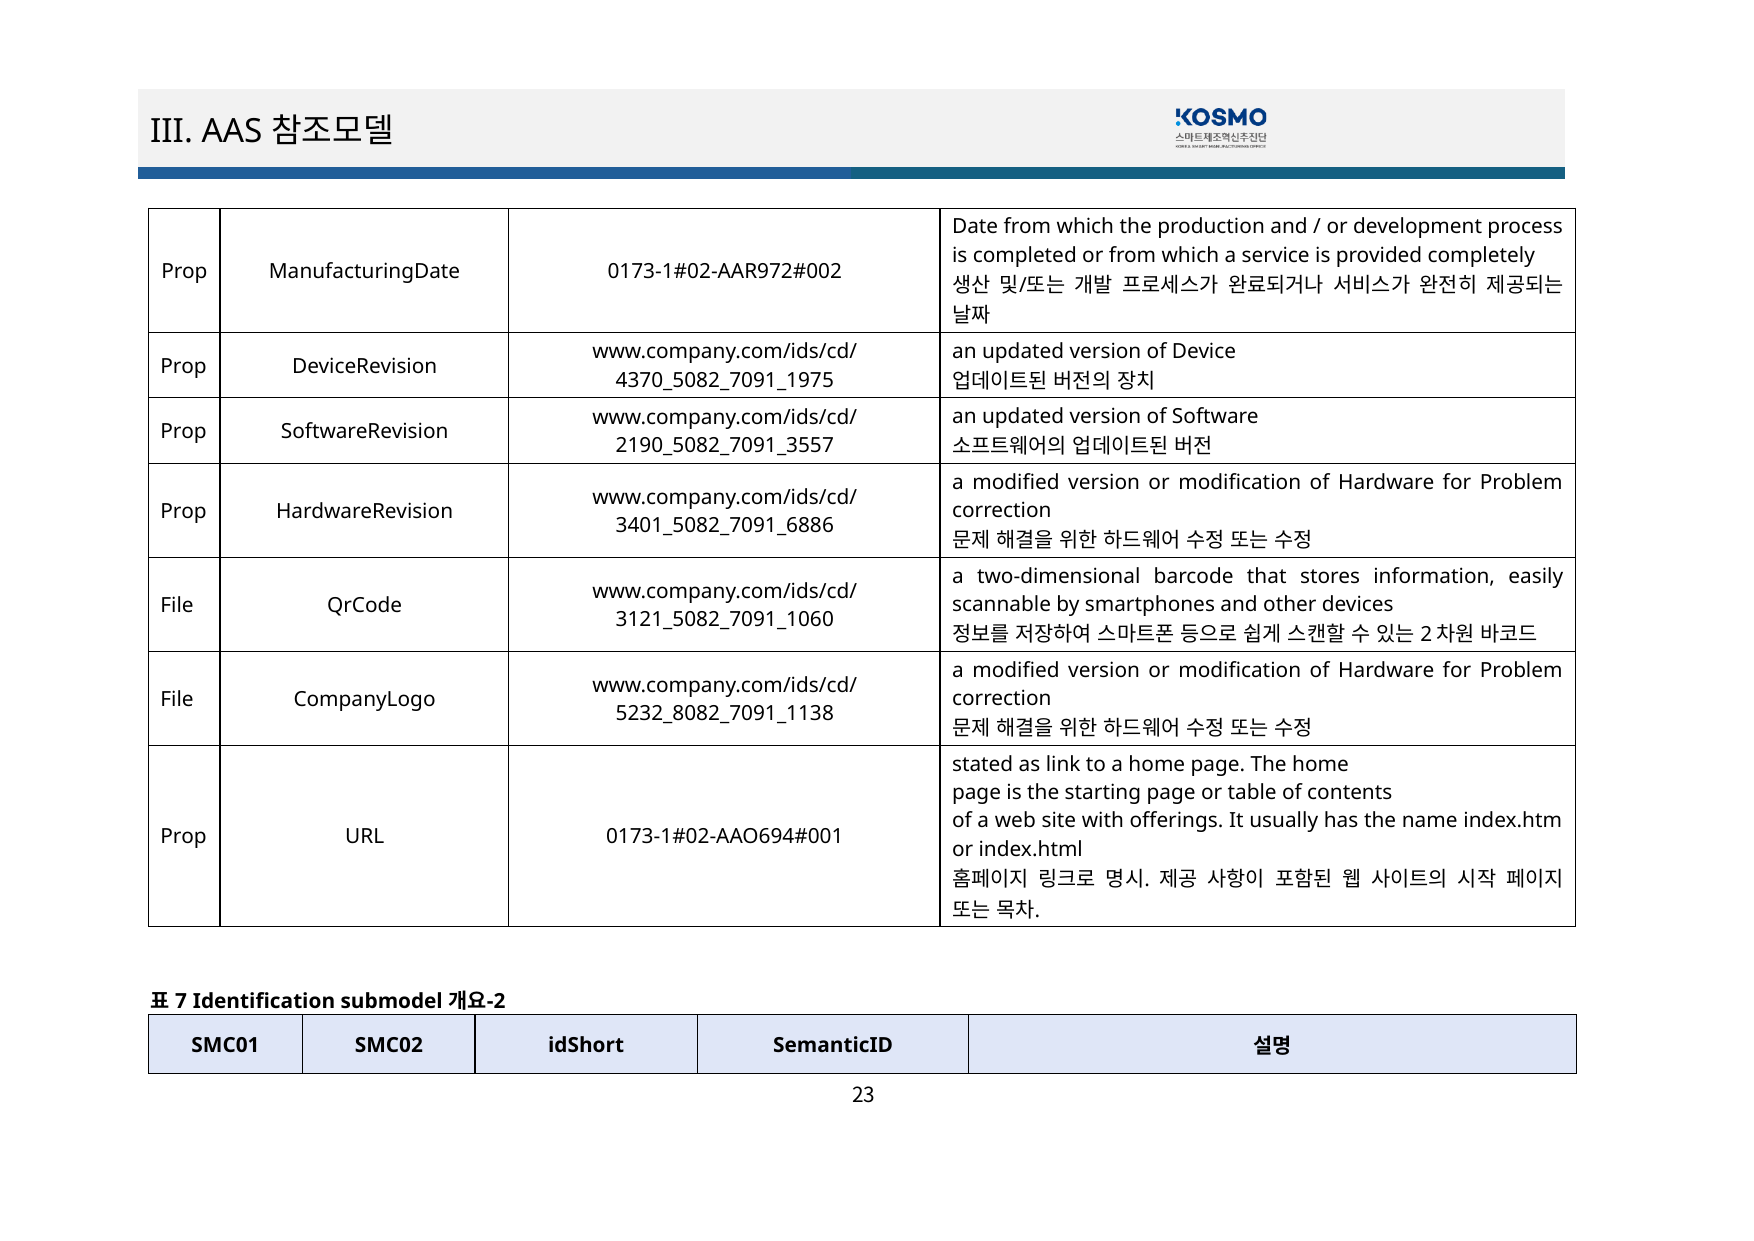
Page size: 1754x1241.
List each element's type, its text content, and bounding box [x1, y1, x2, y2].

table_cell a modified version or modification of Hardware for Problem correction 문제 해결을 위한 하드웨어 수정 또는 수정 [941, 652, 1575, 745]
table_cell URL [221, 746, 508, 926]
table_cell www.company.com/ids/cd/ 3401_5082_7091_6886 [509, 464, 939, 557]
table_cell a two-dimensional barcode that stores information, easily scannable by smartphones and other devices 정보를 저장하여 스마트폰 등으로 쉽게 스캔할 수 있는 2차원 바코드 [941, 558, 1575, 651]
table_cell QrCode [221, 558, 508, 651]
table_cell File [149, 558, 219, 651]
table_cell SoftwareRevision [221, 398, 508, 463]
table_cell DeviceRevision [221, 333, 508, 397]
table_cell 0173-1#02-AAR972#002 [509, 209, 939, 332]
table_cell Prop [149, 209, 219, 332]
table_cell a modified version or modification of Hardware for Problem correction 문제 해결을 위한 하드웨어 수정 또는 수정 [941, 464, 1575, 557]
table_cell Prop [149, 333, 219, 397]
table_cell www.company.com/ids/cd/ 4370_5082_7091_1975 [509, 333, 939, 397]
table_cell Prop [149, 746, 219, 926]
table_header SemanticID [698, 1015, 968, 1073]
table_cell an updated version of Device 업데이트된 버전의 장치 [941, 333, 1575, 397]
table_cell 0173-1#02-AAO694#001 [509, 746, 939, 926]
table_cell CompanyLogo [221, 652, 508, 745]
table_header idShort [476, 1015, 697, 1073]
table_cell an updated version of Software 소프트웨어의 업데이트된 버전 [941, 398, 1575, 463]
table_cell www.company.com/ids/cd/ 3121_5082_7091_1060 [509, 558, 939, 651]
table_cell HardwareRevision [221, 464, 508, 557]
table_header SMC02 [303, 1015, 474, 1073]
table_cell www.company.com/ids/cd/ 2190_5082_7091_3557 [509, 398, 939, 463]
table_cell Date from which the production and / or development process is completed or from which a service is provided completely 생산 및/또는 개발 프로세스가 완료되거나 서비스가 완전히 제공되는 날짜 [941, 209, 1575, 332]
table_header 설명 [969, 1015, 1576, 1073]
table_cell Prop [149, 464, 219, 557]
table_header SMC01 [149, 1015, 302, 1073]
picture [1175, 108, 1267, 148]
table_cell www.company.com/ids/cd/ 5232_8082_7091_1138 [509, 652, 939, 745]
table_cell File [149, 652, 219, 745]
table_cell Prop [149, 398, 219, 463]
table_cell ManufacturingDate [221, 209, 508, 332]
table_cell stated as link to a home page. The home page is the starting page or table of contents of a web site with offerings. It usually has the name index.htm or index.html 홈페이지 링크로 명시. 제공 사항이 포함된 웹 사이트의 시작 페이지 또는 목차. [941, 746, 1575, 926]
